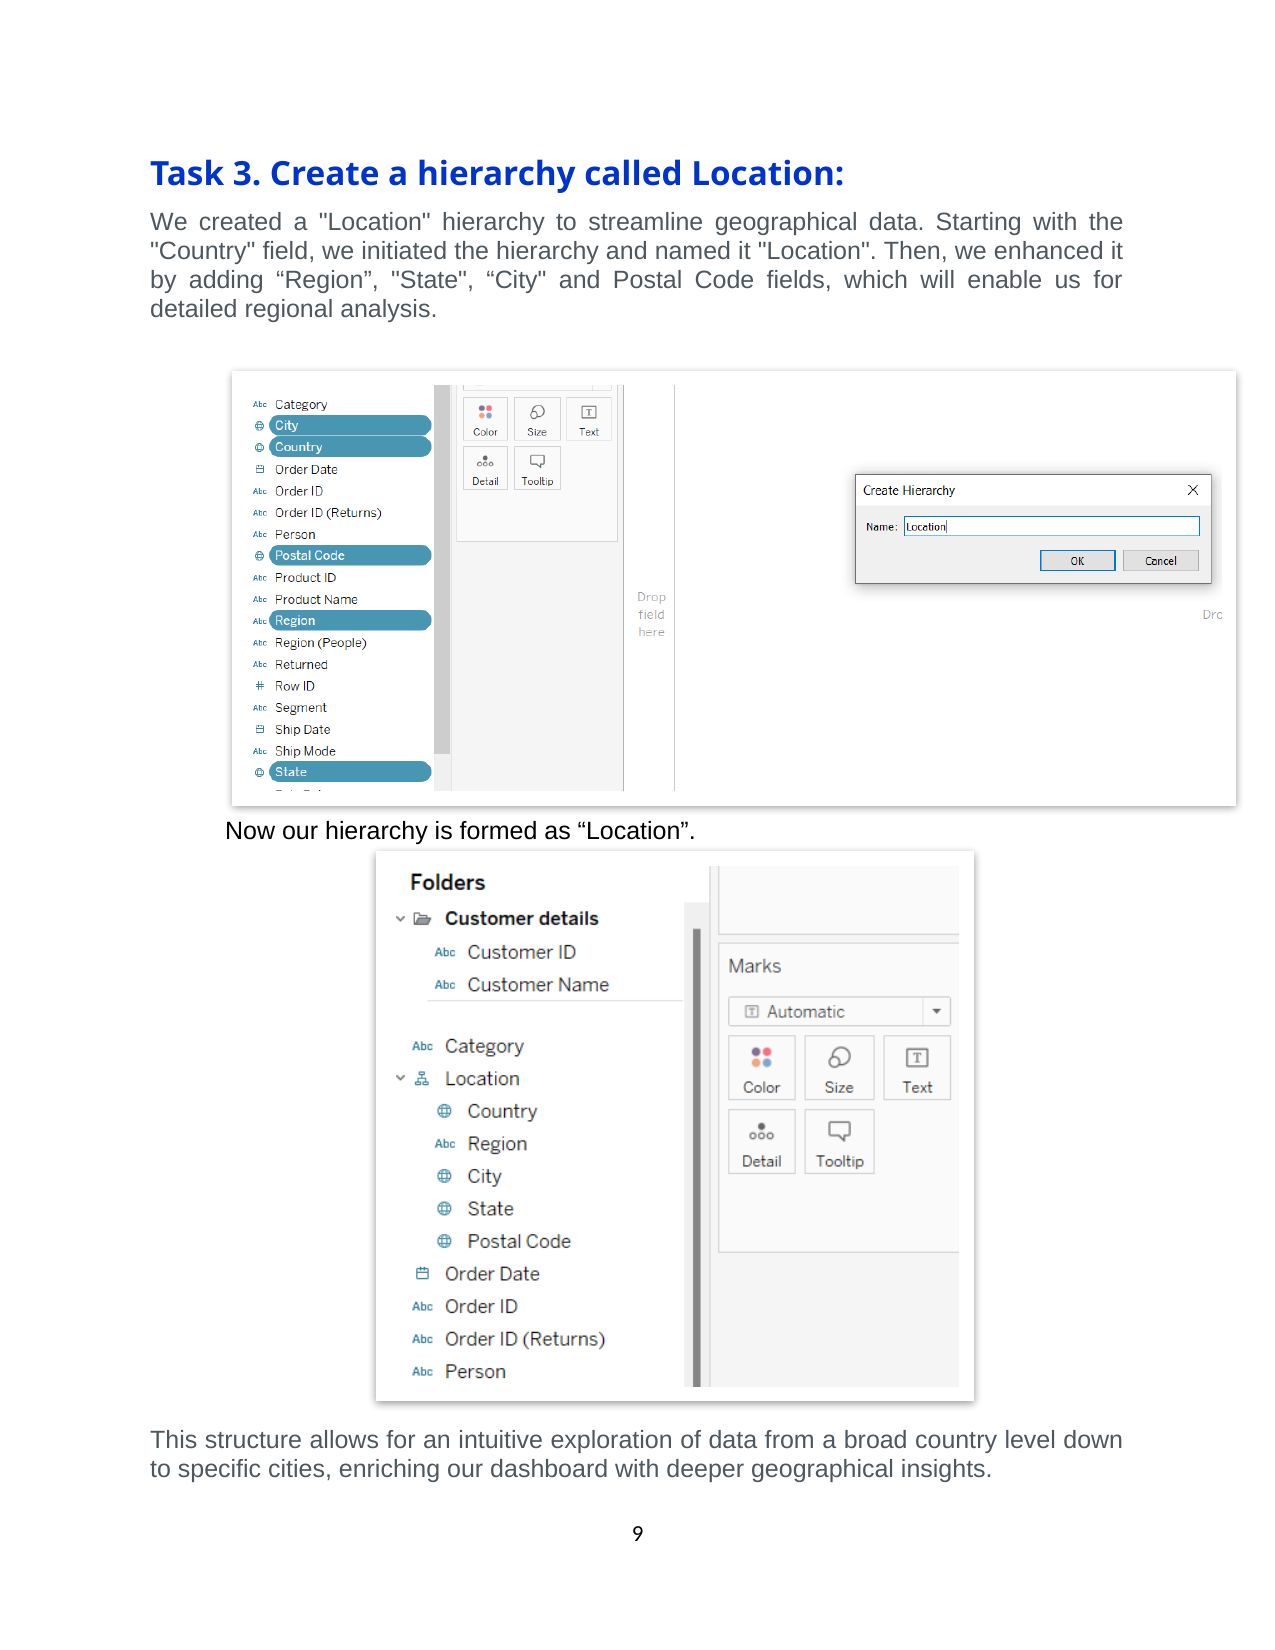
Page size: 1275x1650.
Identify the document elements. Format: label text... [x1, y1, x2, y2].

picture [247, 385, 1222, 791]
text We created a "Location" hierarchy to streamline geographical data. Starting with the "Country" field, we initiated the hierarchy and named it "Location". Then, we enhanced it by adding “Region”, "State", “City" and Postal Code fields, which will enable us for detailed regional analysis. [150, 207, 1125, 322]
text This structure allows for an intuitive exploration of data from a broad country level down to specific cities, enriching our dashboard with deeper geographical insights. [150, 1425, 1125, 1483]
list Now our hierarchy is formed as “Location”. [225, 816, 1125, 844]
subtitle Task 3. Create a hierarchy called Location: [150, 150, 1125, 195]
picture [391, 866, 959, 1387]
